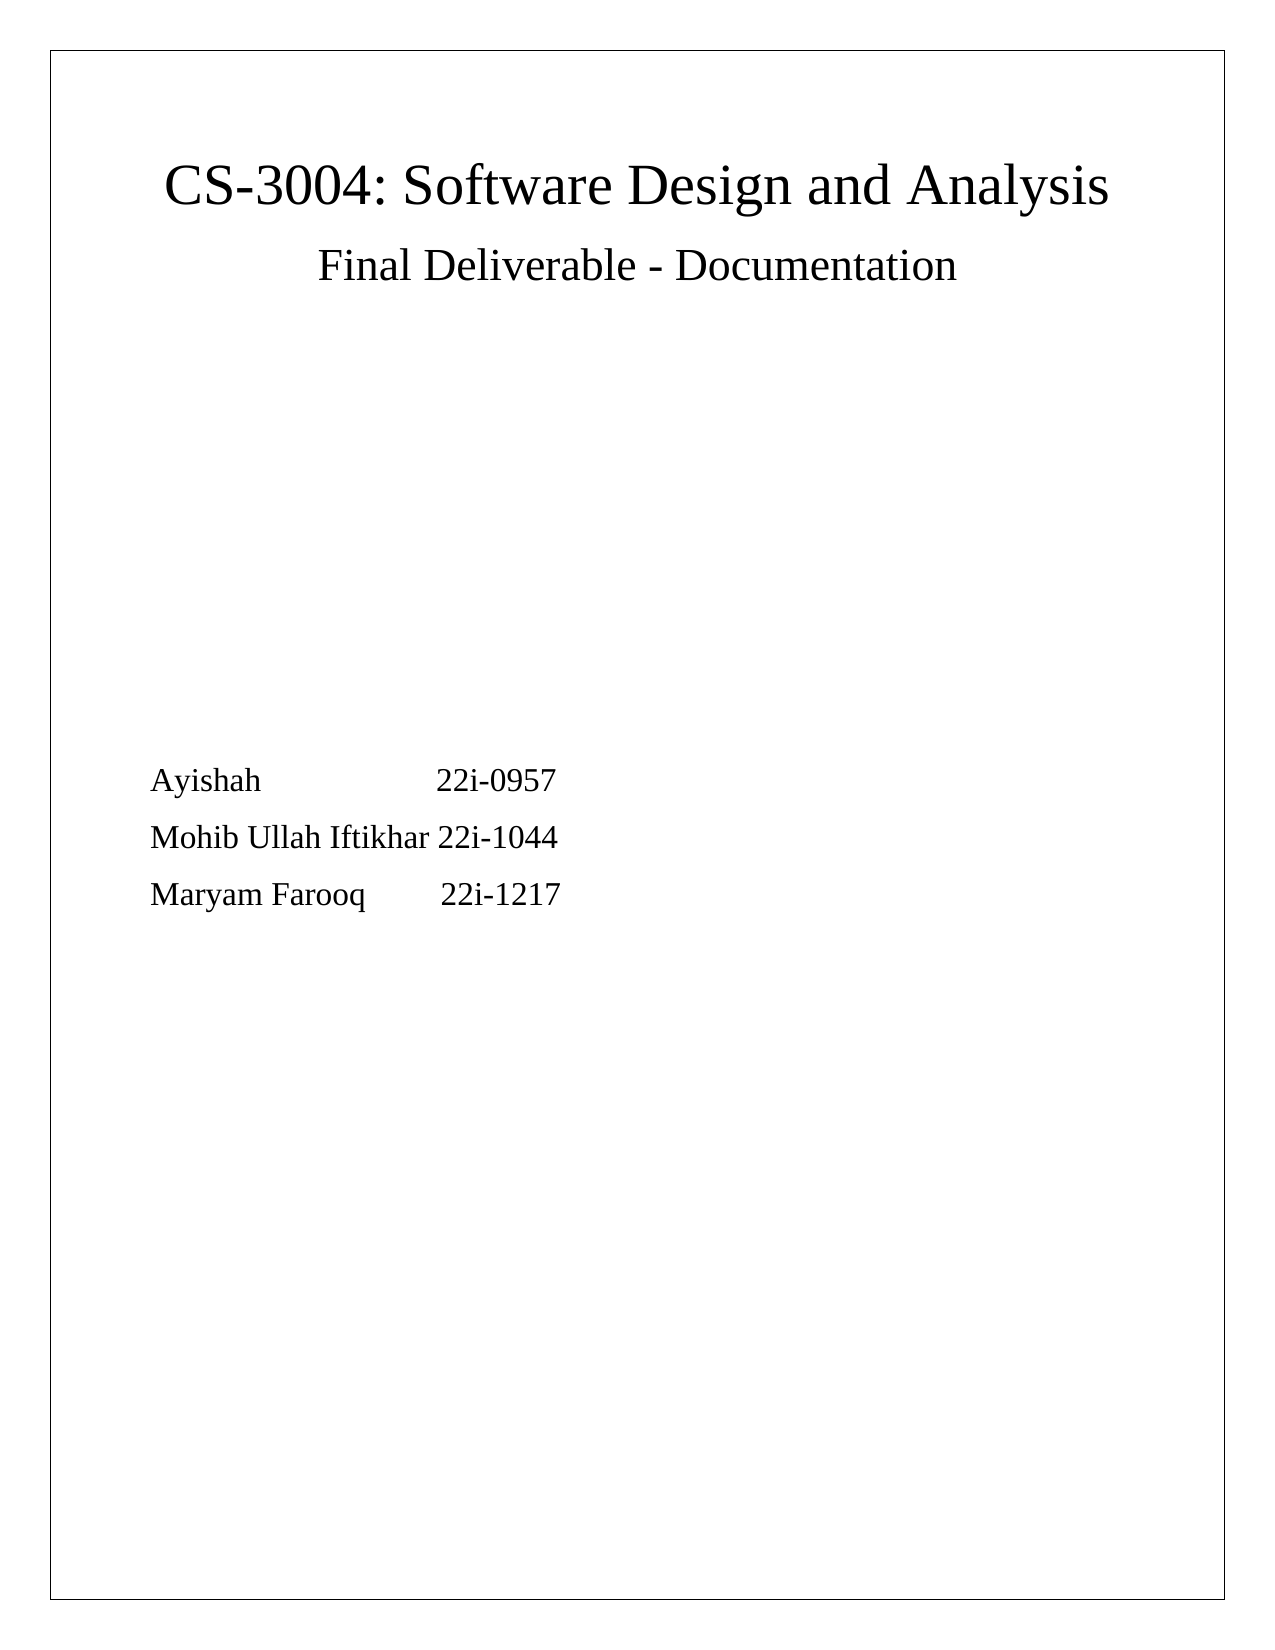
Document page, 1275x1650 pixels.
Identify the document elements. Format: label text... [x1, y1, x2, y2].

text Final Deliverable - Documentation [150, 238, 1125, 290]
text Maryam Farooq 22i-1217 [150, 874, 1125, 913]
text CS-3004: Software Design and Analysis [150, 150, 1125, 217]
text Ayishah 22i-0957 [150, 760, 1125, 798]
text Mohib Ullah Iftikhar 22i-1044 [150, 817, 1125, 856]
